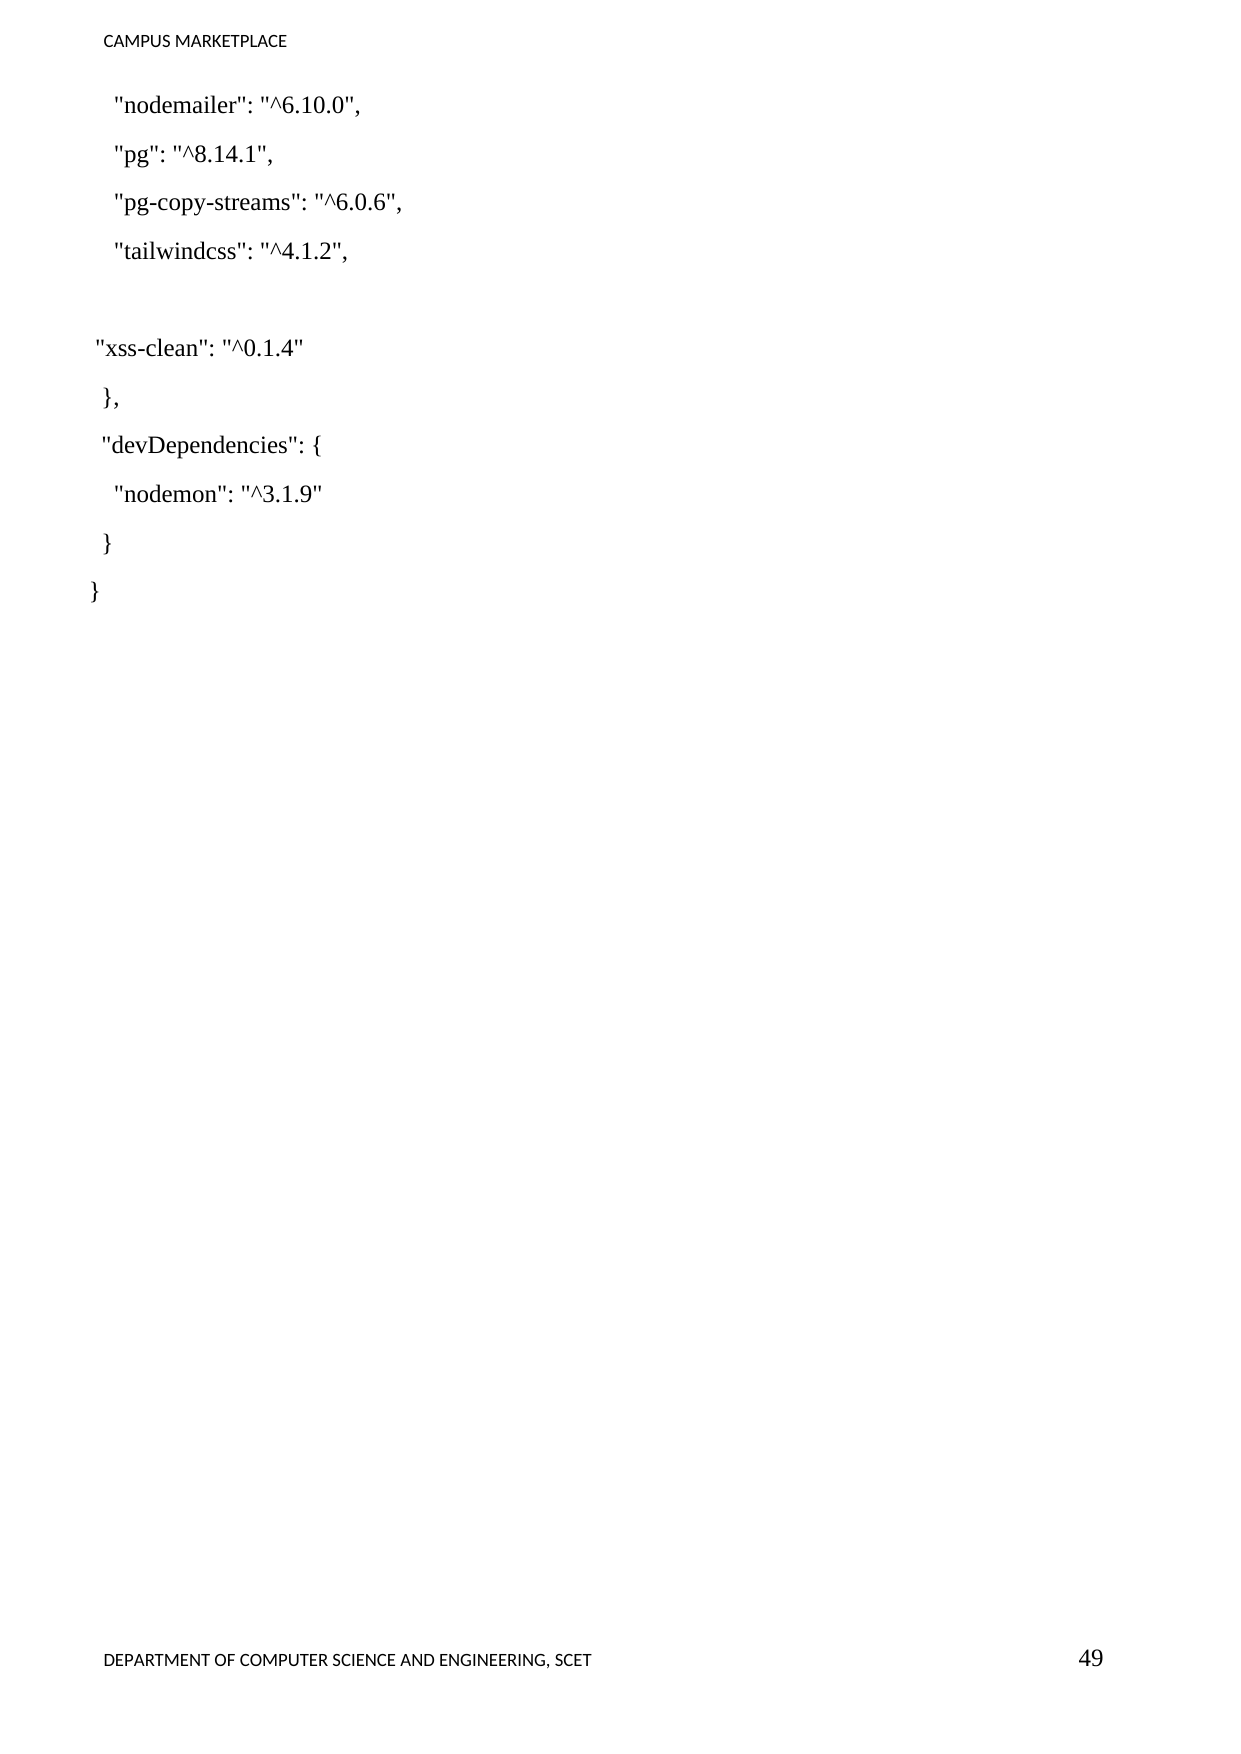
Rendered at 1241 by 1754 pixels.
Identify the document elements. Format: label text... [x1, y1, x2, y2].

text "nodemailer": "^6.10.0", [89, 90, 1139, 119]
text "devDependencies": { [89, 431, 1139, 459]
text }, [89, 382, 1139, 411]
text "nodemon": "^3.1.9" [89, 479, 1139, 508]
text "tailwindcss": "^4.1.2", [89, 236, 1139, 265]
text } [89, 528, 1139, 557]
text "pg": "^8.14.1", [89, 139, 1139, 167]
text } [89, 576, 1139, 605]
text "pg-copy-streams": "^6.0.6", [89, 187, 1139, 216]
text "xss-clean": "^0.1.4" [89, 333, 1139, 362]
